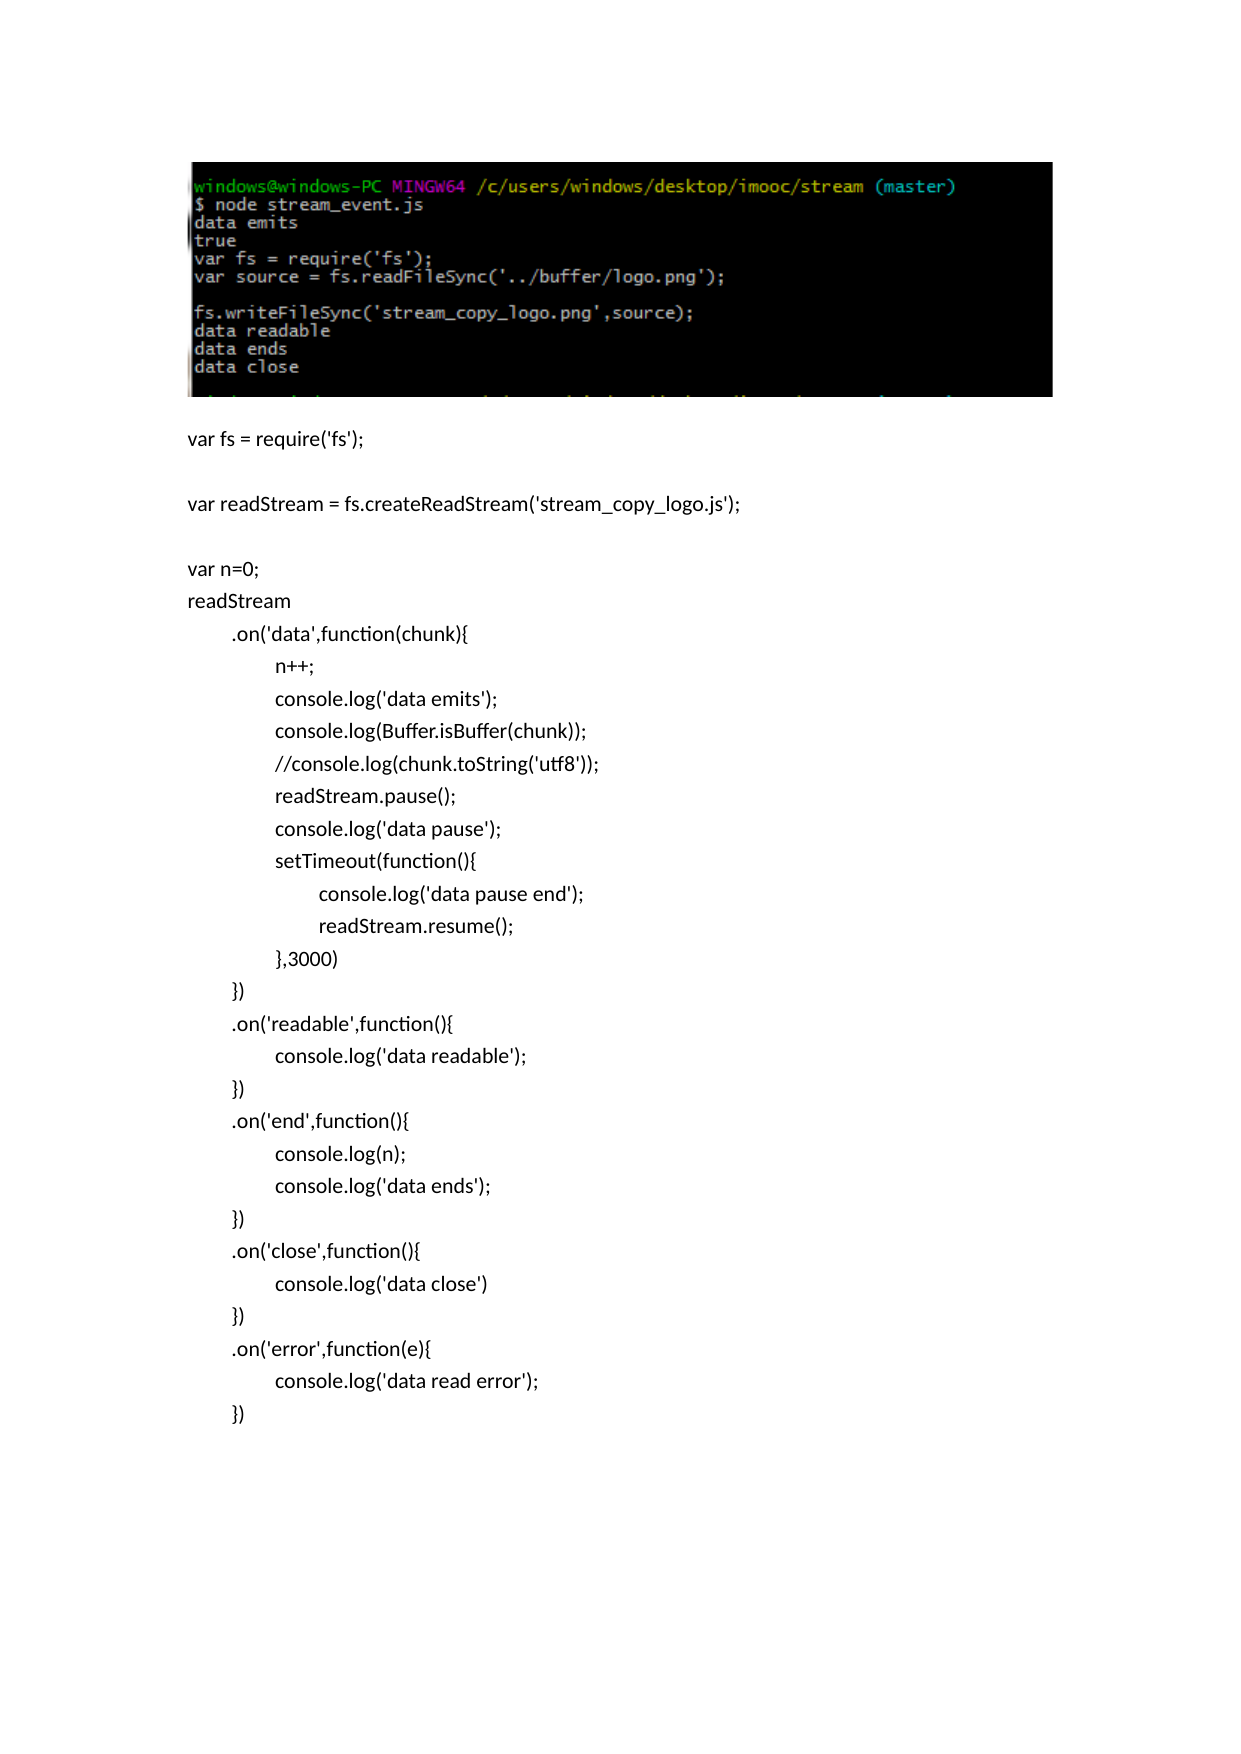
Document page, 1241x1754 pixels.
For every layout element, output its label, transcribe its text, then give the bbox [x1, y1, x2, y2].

text console.log('data read error'); [187, 1364, 1053, 1397]
text }) [187, 1072, 1053, 1104]
text .on('close',function(){ [187, 1234, 1053, 1267]
text console.log('data pause'); [187, 812, 1053, 844]
text }) [187, 1299, 1053, 1332]
text console.log('data pause end'); [187, 877, 1053, 909]
text readStream [187, 584, 1053, 617]
text console.log('data emits'); [187, 682, 1053, 714]
text .on('readable',function(){ [187, 1007, 1053, 1039]
text readStream.pause(); [187, 779, 1053, 812]
text console.log(Buffer.isBuffer(chunk)); [187, 714, 1053, 747]
picture [187, 162, 1053, 397]
text .on('data',function(chunk){ [187, 617, 1053, 649]
text n++; [187, 649, 1053, 682]
text var fs = require('fs'); [187, 422, 1053, 454]
text //console.log(chunk.toString('utf8')); [187, 747, 1053, 779]
text }) [187, 974, 1053, 1007]
text console.log('data ends'); [187, 1169, 1053, 1202]
text },3000) [187, 942, 1053, 974]
text setTimeout(function(){ [187, 844, 1053, 877]
text }) [187, 1202, 1053, 1234]
text console.log('data readable'); [187, 1039, 1053, 1072]
text console.log('data close') [187, 1267, 1053, 1299]
text var n=0; [187, 552, 1053, 584]
text console.log(n); [187, 1137, 1053, 1169]
text readStream.resume(); [187, 909, 1053, 942]
text var readStream = fs.createReadStream('stream_copy_logo.js'); [187, 487, 1053, 519]
text .on('end',function(){ [187, 1104, 1053, 1137]
text .on('error',function(e){ [187, 1332, 1053, 1364]
text }) [187, 1397, 1053, 1429]
